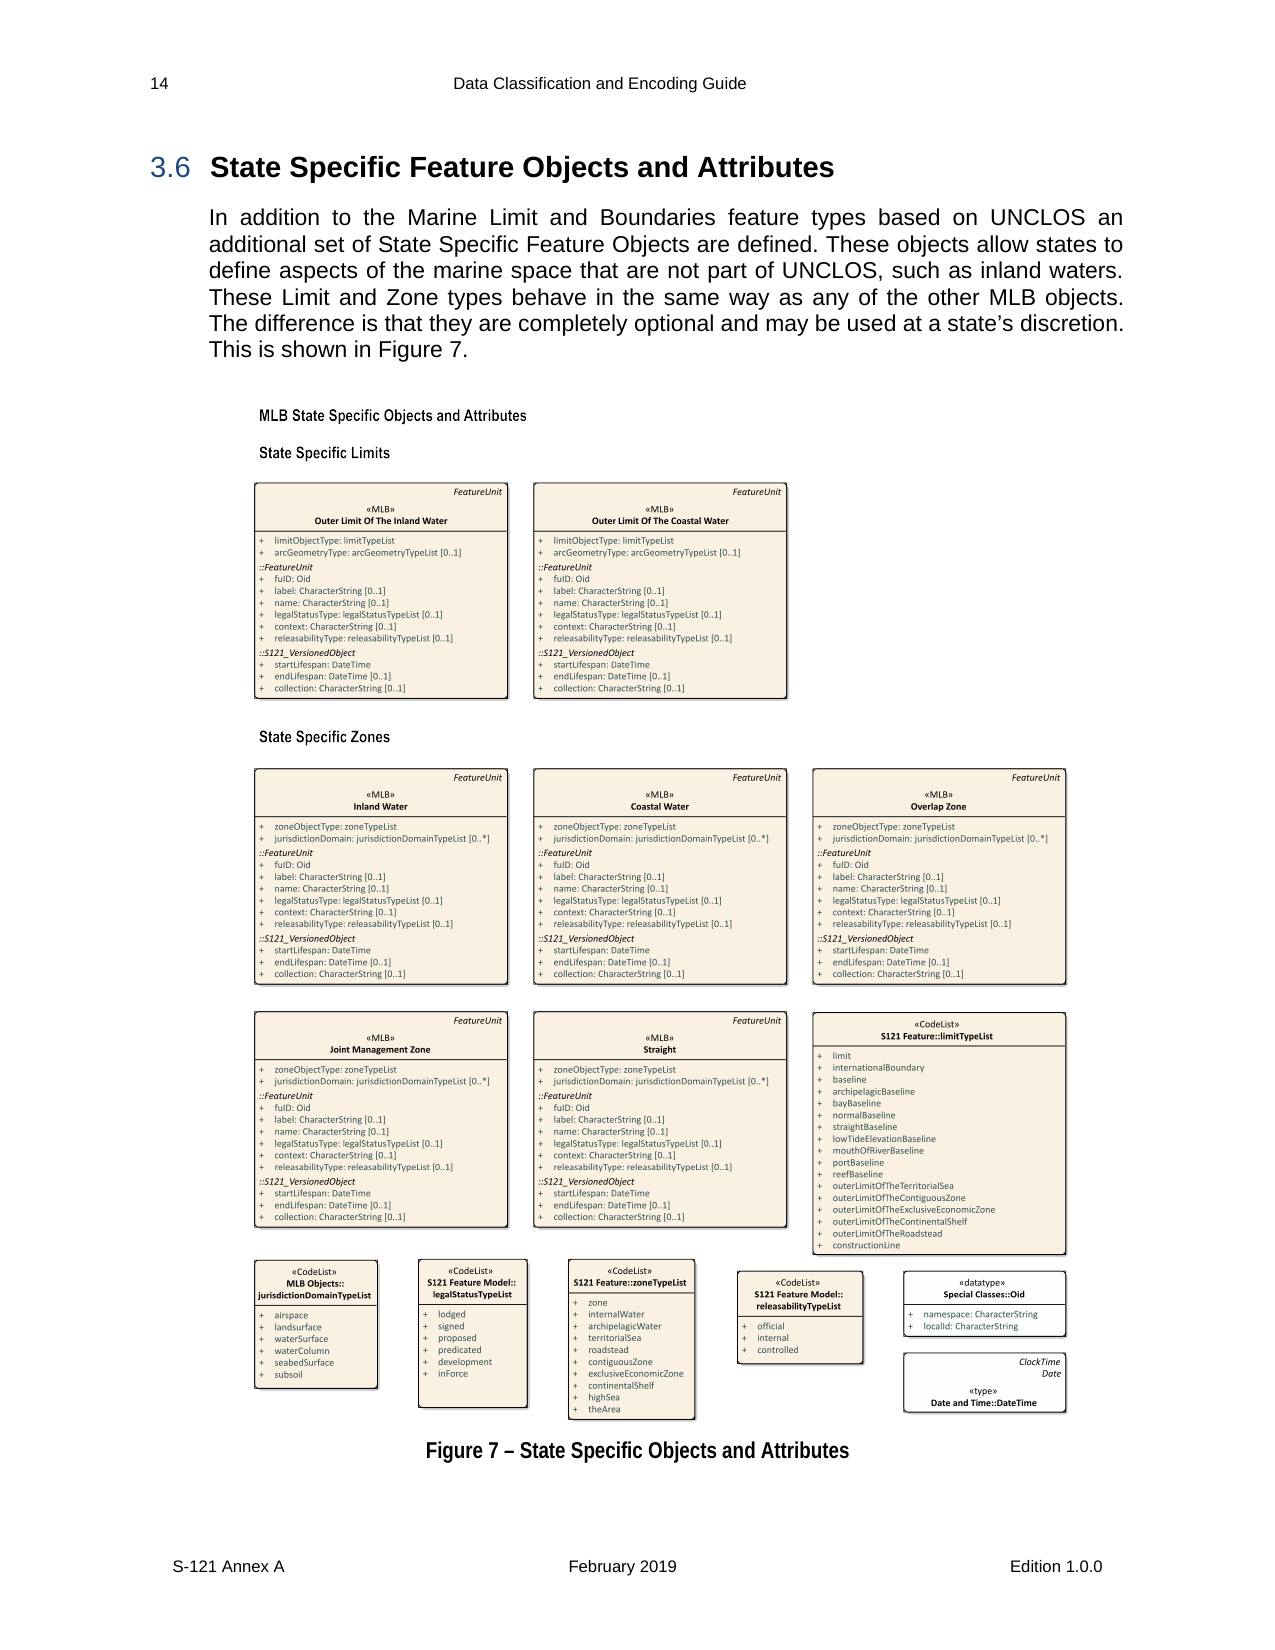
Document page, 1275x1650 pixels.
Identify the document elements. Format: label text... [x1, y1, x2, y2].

subtitle State Specific Feature Objects and Attributes [150, 150, 1125, 183]
text In addition to the Marine Limit and Boundaries feature types based on UNCLOS an additional set of State Specific Feature Objects are defined. These objects allow states to define aspects of the marine space that are not part of UNCLOS, such as inland waters. These Limit and Zone types behave in the same way as any of the other MLB objects. The difference is that they are completely optional and may be used at a state’s discretion. This is shown in Figure 7. [208, 204, 1125, 362]
text Figure 7 – State Specific Objects and Attributes [150, 1437, 1125, 1464]
picture [254, 409, 1068, 1422]
